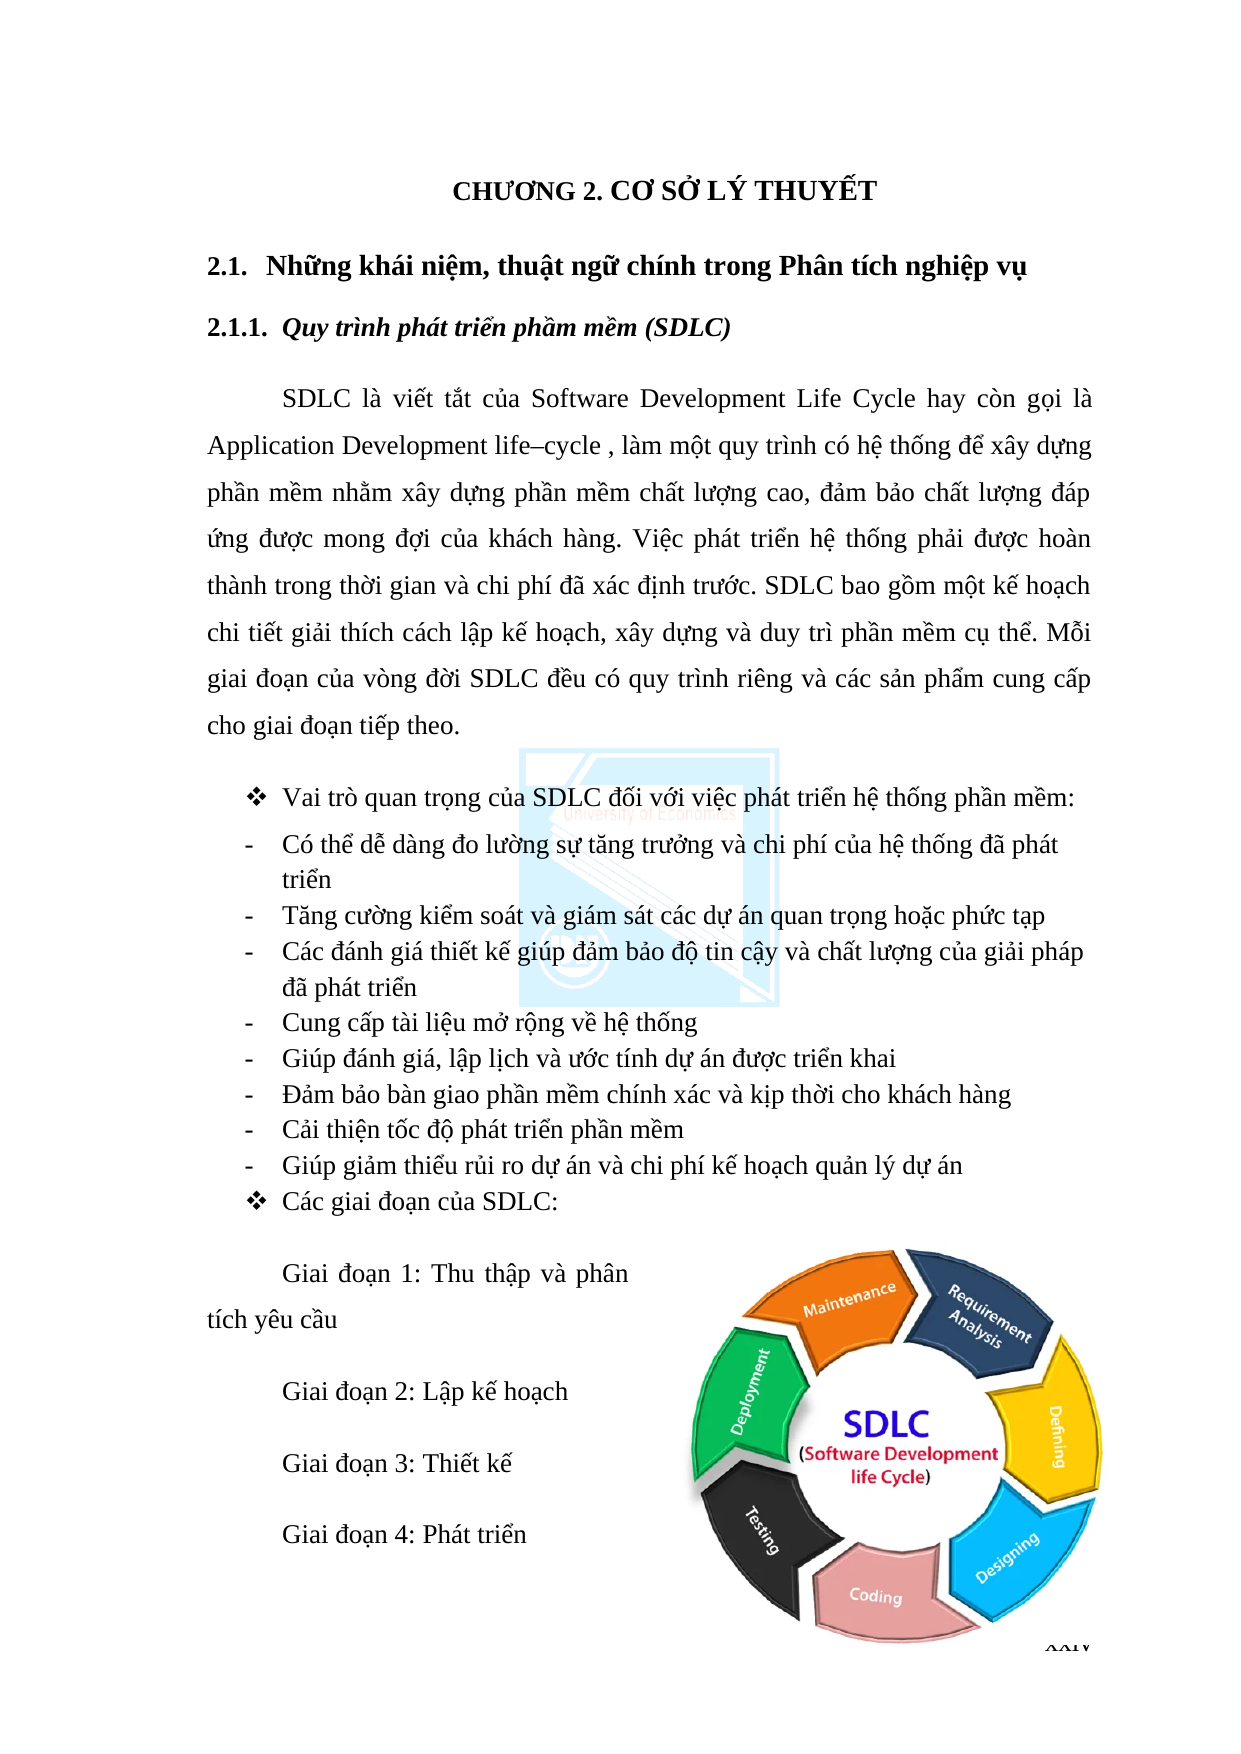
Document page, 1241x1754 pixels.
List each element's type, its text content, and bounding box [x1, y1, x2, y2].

subtitle CƠ SỞ LÝ THUYẾT [237, 173, 1092, 206]
subtitle Những khái niệm, thuật ngữ chính trong Phân tích nghiệp vụ [207, 248, 1092, 282]
text Giai đoạn 4: Phát triển [207, 1518, 647, 1550]
text Giai đoạn 3: Thiết kế [207, 1447, 647, 1478]
list Cải thiện tốc độ phát triển phần mềm [244, 1113, 1092, 1145]
list Vai trò quan trọng của SDLC đối với việc phát triển hệ thống phần mềm: [244, 781, 1092, 812]
list Tăng cường kiểm soát và giám sát các dự án quan trọng hoặc phức tạp [244, 899, 1092, 930]
list Các giai đoạn của SDLC: [244, 1185, 1092, 1216]
list Đảm bảo bàn giao phần mềm chính xác và kịp thời cho khách hàng [244, 1078, 1092, 1109]
list Cung cấp tài liệu mở rộng về hệ thống [244, 1006, 1092, 1037]
list Có thể dễ dàng đo lường sự tăng trưởng và chi phí của hệ thống đã phát triển [244, 828, 1092, 894]
list Giúp giảm thiểu rủi ro dự án và chi phí kế hoạch quản lý dự án [244, 1149, 1092, 1180]
list Giúp đánh giá, lập lịch và ước tính dự án được triển khai [244, 1042, 1092, 1073]
subtitle Quy trình phát triển phầm mềm (SDLC) [207, 311, 1092, 342]
text Giai đoạn 2: Lập kế hoạch [207, 1375, 647, 1406]
text Giai đoạn 1: Thu thập và phân tích yêu cầu [207, 1257, 647, 1335]
picture [647, 1243, 1128, 1644]
text SDLC là viết tắt của Software Development Life Cycle hay còn gọi là Application Development life–cycle , làm một quy trình có hệ thống để xây dựng phần mềm nhằm xây dựng phần mềm chất lượng cao, đảm bảo chất lượng đáp ứng được mong đợi của khách hàng. Việc phát triển hệ thống phải được hoàn thành trong thời gian và chi phí đã xác định trước. SDLC bao gồm một kế hoạch chi tiết giải thích cách lập kế hoạch, xây dựng và duy trì phần mềm cụ thể. Mỗi giai đoạn của vòng đời SDLC đều có quy trình riêng và các sản phẩm cung cấp cho giai đoạn tiếp theo. [207, 382, 1092, 740]
list Các đánh giá thiết kế giúp đảm bảo độ tin cậy và chất lượng của giải pháp đã phát triển [244, 935, 1092, 1002]
